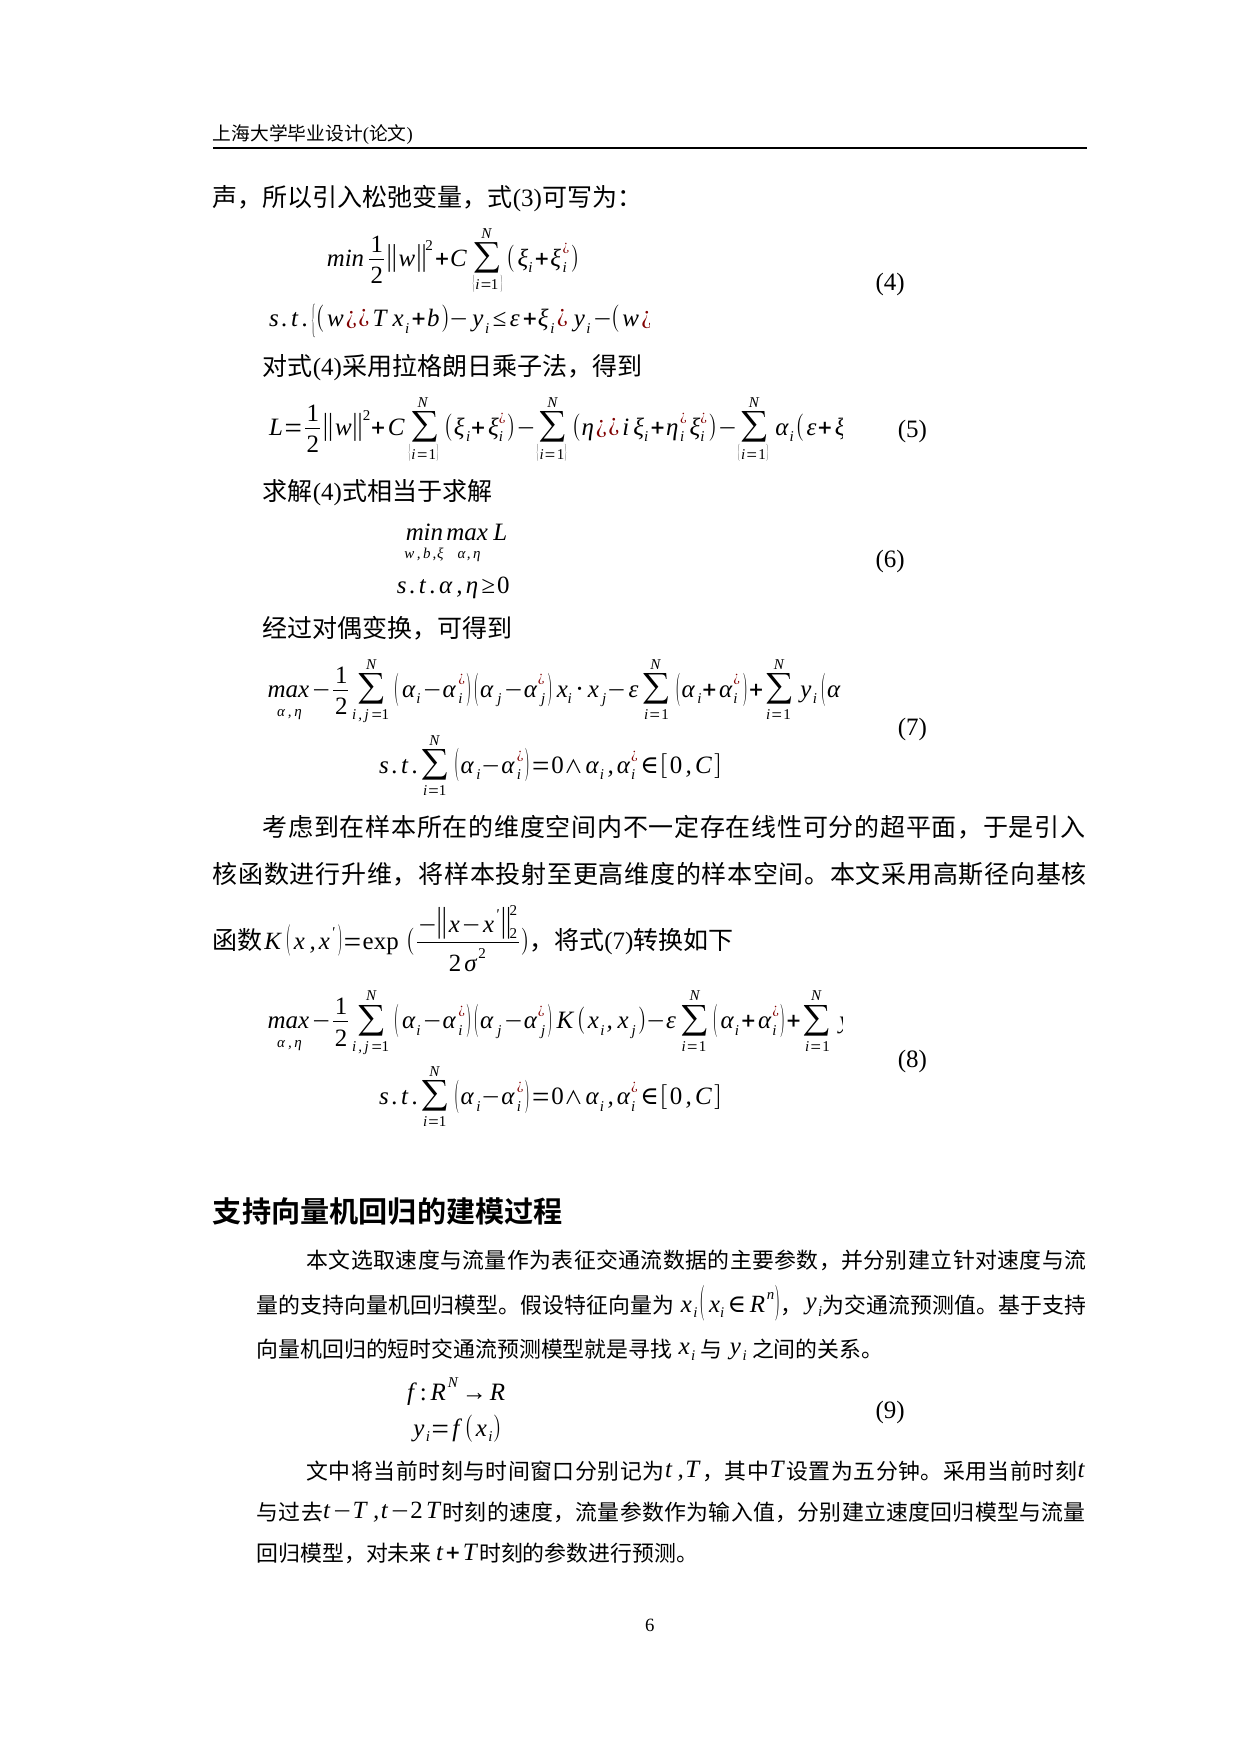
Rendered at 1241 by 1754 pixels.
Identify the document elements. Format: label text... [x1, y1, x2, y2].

table_header (4) [650, 224, 1087, 346]
text 文中将当前时刻与时间窗口分别记为，其中设置为五分钟。采用当前时刻与过去时刻的速度，流量参数作为输入值，分别建立速度回归模型与流量回归模型，对未来 时刻的参数进行预测。 [256, 1454, 1087, 1568]
text 求解(4)式相当于求解 [213, 471, 1087, 507]
table_header (9) [650, 1374, 1087, 1454]
subtitle 支持向量机回归的建模过程 [213, 1188, 1087, 1231]
text 本文选取速度与流量作为表征交通流数据的主要参数，并分别建立针对速度与流量的支持向量机回归模型。假设特征向量为 ，为交通流预测值。基于支持向量机回归的短时交通流预测模型就是寻找 与 之间的关系。 [256, 1243, 1087, 1364]
table_header [213, 987, 843, 1138]
table_header (7) [843, 655, 1087, 807]
table_header [213, 518, 649, 608]
text 对式(4)采用拉格朗日乘子法，得到 [213, 346, 1087, 383]
table_header [213, 224, 649, 346]
text 经过对偶变换，可得到 [213, 608, 1087, 644]
table_header (8) [843, 987, 1087, 1138]
table_header (5) [843, 394, 1087, 471]
table_header [213, 394, 843, 471]
table_header [213, 655, 843, 807]
table_header (6) [650, 518, 1087, 608]
text 考虑到在样本所在的维度空间内不一定存在线性可分的超平面，于是引入核函数进行升维，将样本投射至更高维度的样本空间。本文采用高斯径向基核函数，将式(7)转换如下 [213, 807, 1087, 976]
table_header [213, 1374, 649, 1454]
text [213, 177, 1087, 213]
